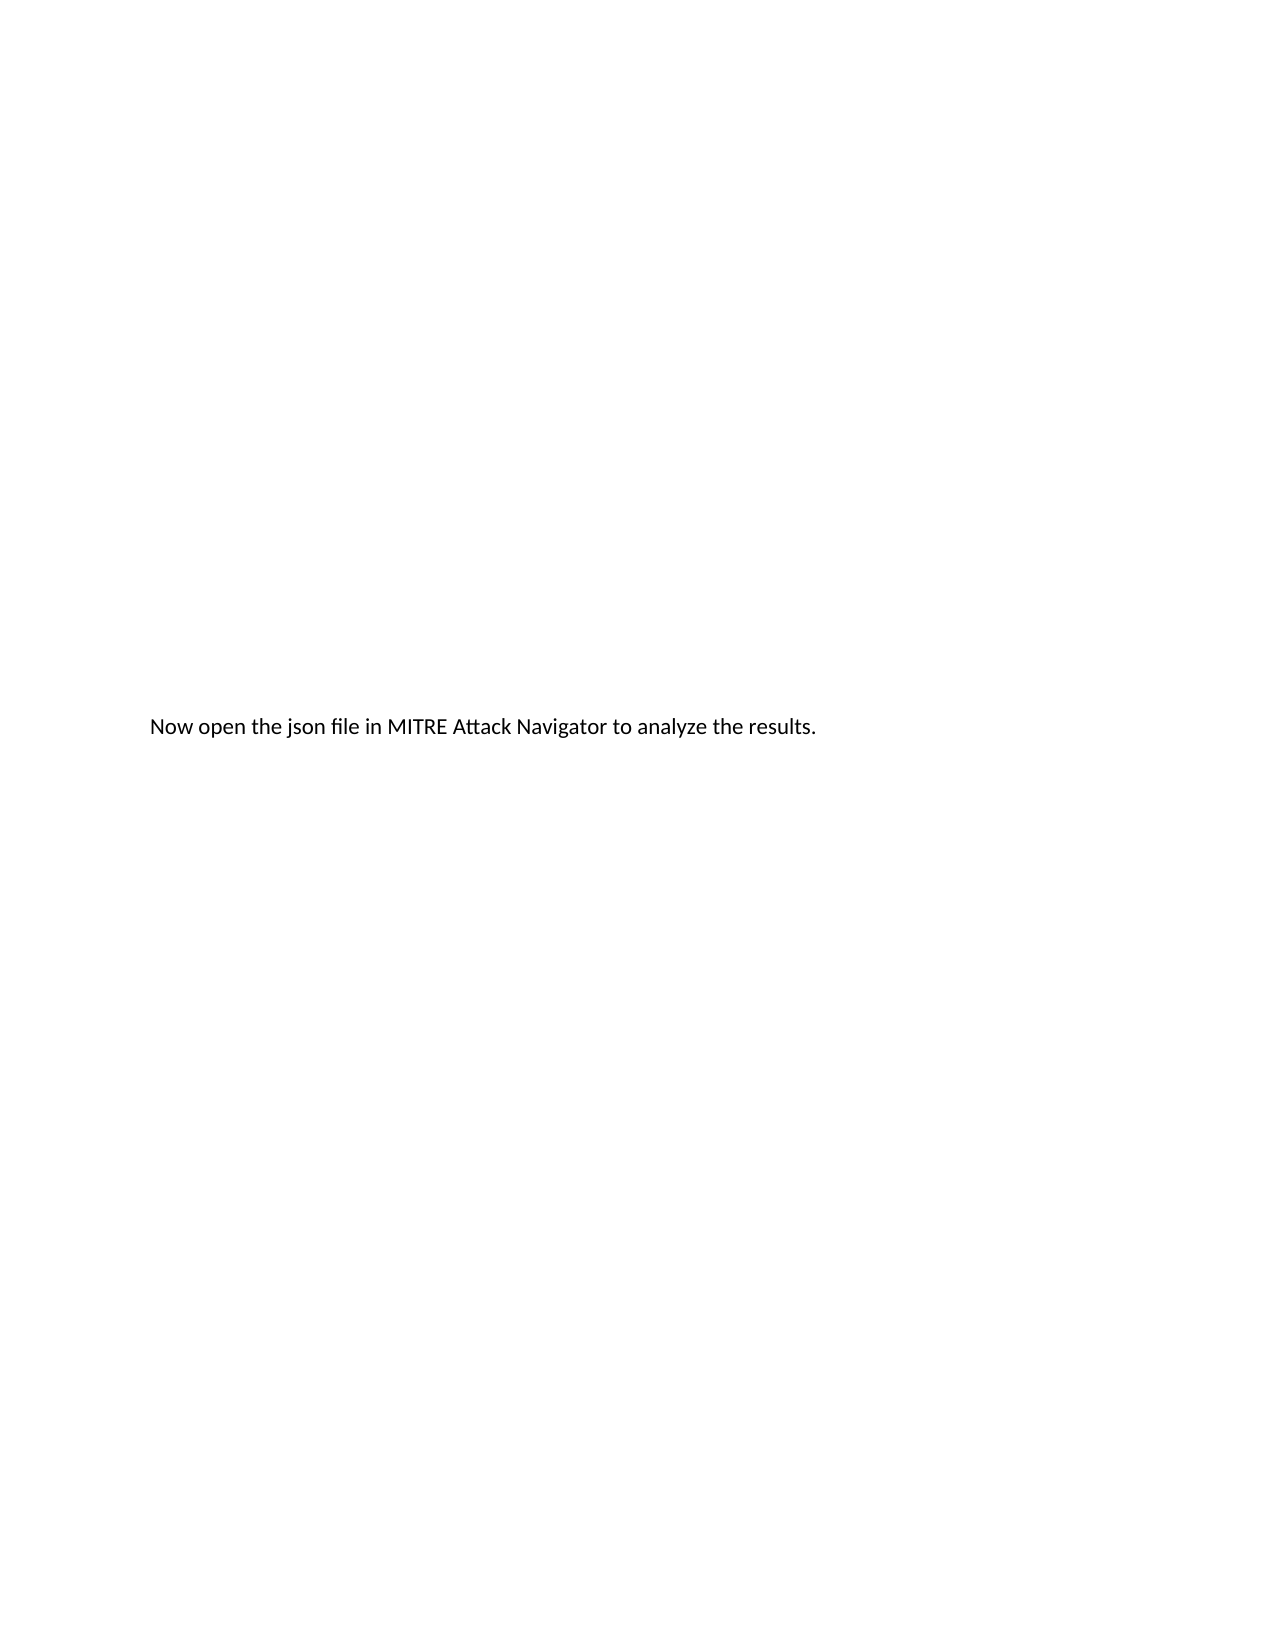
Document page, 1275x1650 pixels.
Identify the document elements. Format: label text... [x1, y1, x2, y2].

text Now open the json file in MITRE Attack Navigator to analyze the results. [150, 712, 1125, 741]
